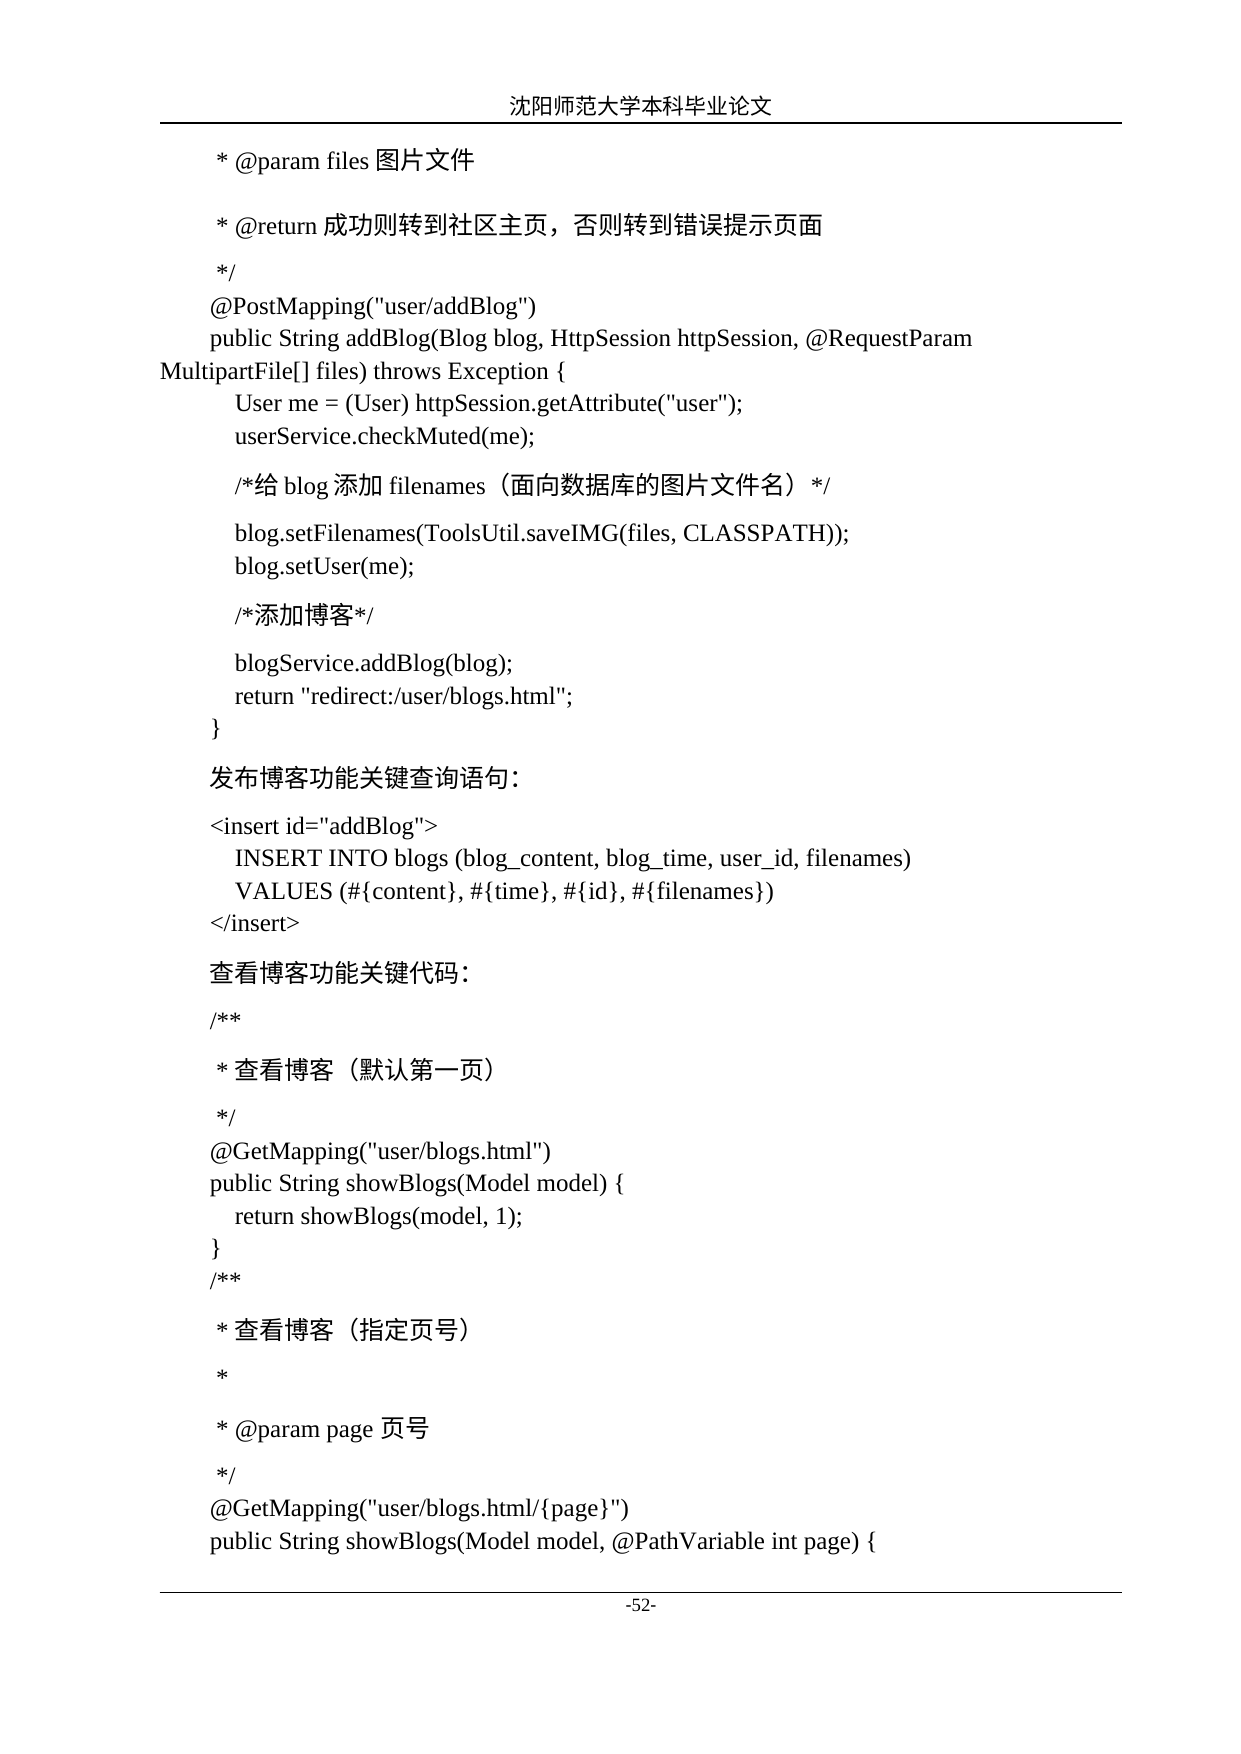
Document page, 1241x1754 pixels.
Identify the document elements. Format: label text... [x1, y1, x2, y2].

text </insert> [159, 906, 1122, 939]
text * 查看博客（指定页号） [159, 1296, 1122, 1361]
text blog.setUser(me); [159, 549, 1122, 581]
text public String showBlogs(Model model) { [159, 1166, 1122, 1199]
text <insert id="addBlog"> [159, 809, 1122, 841]
text /*添加博客*/ [159, 581, 1122, 646]
text /** [159, 1004, 1122, 1036]
text } [159, 711, 1122, 744]
text return "redirect:/user/blogs.html"; [159, 679, 1122, 711]
text /*给blog添加filenames（面向数据库的图片文件名）*/ [159, 451, 1122, 516]
text INSERT INTO blogs (blog_content, blog_time, user_id, filenames) [159, 841, 1122, 874]
text 查看博客功能关键代码： [159, 939, 1122, 1004]
text @GetMapping("user/blogs.html/{page}") [159, 1491, 1122, 1524]
text userService.checkMuted(me); [159, 419, 1122, 451]
text public String showBlogs(Model model, @PathVariable int page) { [159, 1524, 1122, 1556]
text /** [159, 1264, 1122, 1296]
text @GetMapping("user/blogs.html") [159, 1134, 1122, 1166]
text public String addBlog(Blog blog, HttpSession httpSession, @RequestParam MultipartFile[] files) throws Exception { [159, 321, 1122, 386]
text * 查看博客（默认第一页） [159, 1036, 1122, 1101]
text } [159, 1231, 1122, 1264]
text */ [159, 1459, 1122, 1491]
text return showBlogs(model, 1); [159, 1199, 1122, 1231]
text blogService.addBlog(blog); [159, 646, 1122, 679]
text * @param files 图片文件 [159, 126, 1122, 191]
text */ [159, 1101, 1122, 1134]
text */ [159, 256, 1122, 289]
text User me = (User) httpSession.getAttribute("user"); [159, 386, 1122, 419]
text * @return 成功则转到社区主页，否则转到错误提示页面 [159, 191, 1122, 256]
text VALUES (#{content}, #{time}, #{id}, #{filenames}) [159, 874, 1122, 906]
text * @param page 页号 [159, 1394, 1122, 1459]
text 发布博客功能关键查询语句： [159, 744, 1122, 809]
text @PostMapping("user/addBlog") [159, 289, 1122, 321]
text * [159, 1361, 1122, 1394]
text blog.setFilenames(ToolsUtil.saveIMG(files, CLASSPATH)); [159, 516, 1122, 549]
